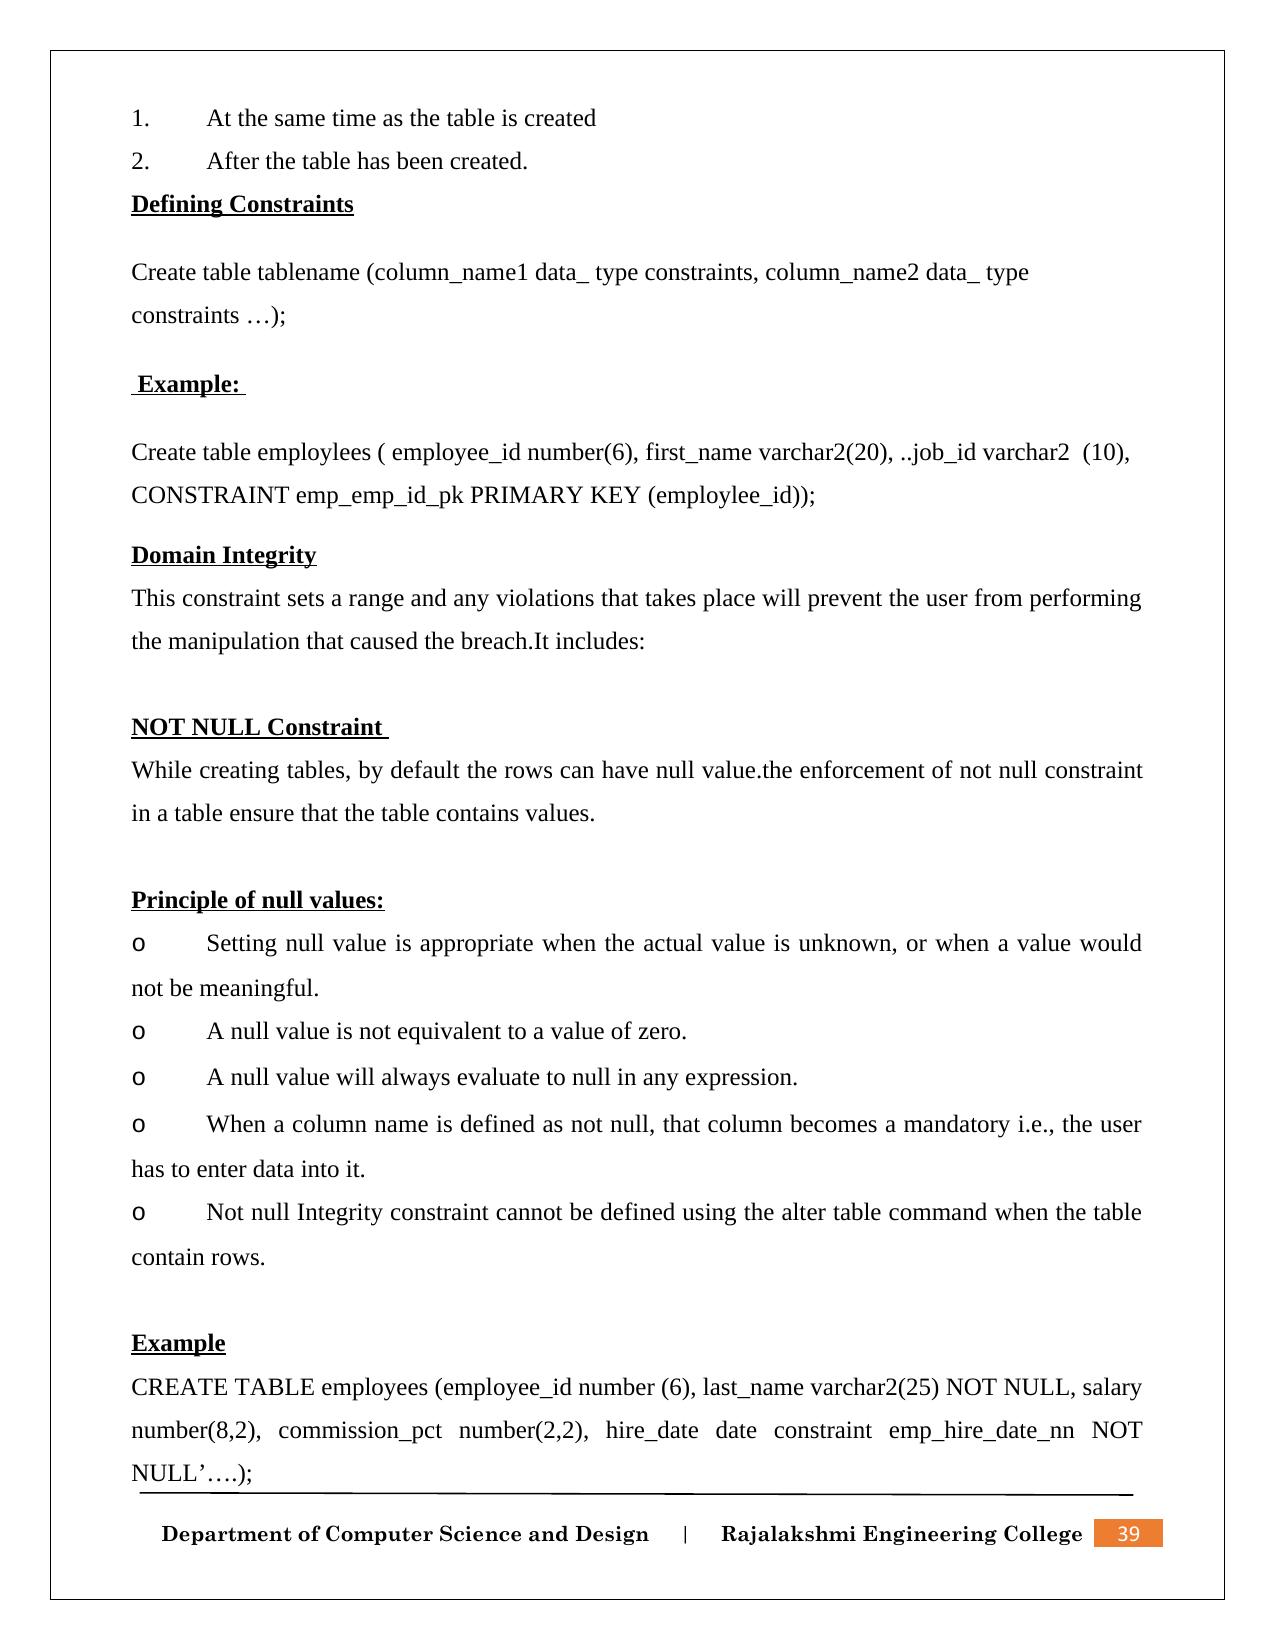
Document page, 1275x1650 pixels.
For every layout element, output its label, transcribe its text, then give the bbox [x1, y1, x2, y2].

text Defining Constraints [131, 189, 1144, 218]
text Domain Integrity [131, 540, 1144, 568]
text Create table tablename (column_name1 data_ type constraints, column_name2 data_ type constraints …); [131, 257, 1144, 329]
text While creating tables, by default the rows can have null value.the enforcement of not null constraint in a table ensure that the table contains values. [131, 755, 1144, 827]
text CREATE TABLE employees (employee_id number (6), last_name varchar2(25) NOT NULL, salary number(8,2), commission_pct number(2,2), hire_date date constraint emp_hire_date_nn NOT NULL’….); [131, 1372, 1144, 1487]
list A null value is not equivalent to a value of zero. [131, 1016, 1144, 1047]
list After the table has been created. [131, 146, 1144, 175]
list At the same time as the table is created [131, 103, 1144, 132]
text Example: [131, 369, 1144, 397]
list A null value will always evaluate to null in any expression. [131, 1062, 1144, 1093]
list Not null Integrity constraint cannot be defined using the alter table command when the table contain rows. [131, 1197, 1144, 1271]
text Principle of null values: [131, 885, 1144, 913]
list When a column name is defined as not null, that column becomes a mandatory i.e., the user has to enter data into it. [131, 1109, 1144, 1183]
list Setting null value is appropriate when the actual value is unknown, or when a value would not be meaningful. [131, 928, 1144, 1002]
text This constraint sets a range and any violations that takes place will prevent the user from performing the manipulation that caused the breach.It includes: [131, 583, 1144, 655]
text Create table employlees ( employee_id number(6), first_name varchar2(20), ..job_id varchar2 (10), CONSTRAINT emp_emp_id_pk PRIMARY KEY (employlee_id)); [131, 437, 1144, 509]
text Example [131, 1328, 1144, 1357]
text NOT NULL Constraint [131, 712, 1144, 741]
